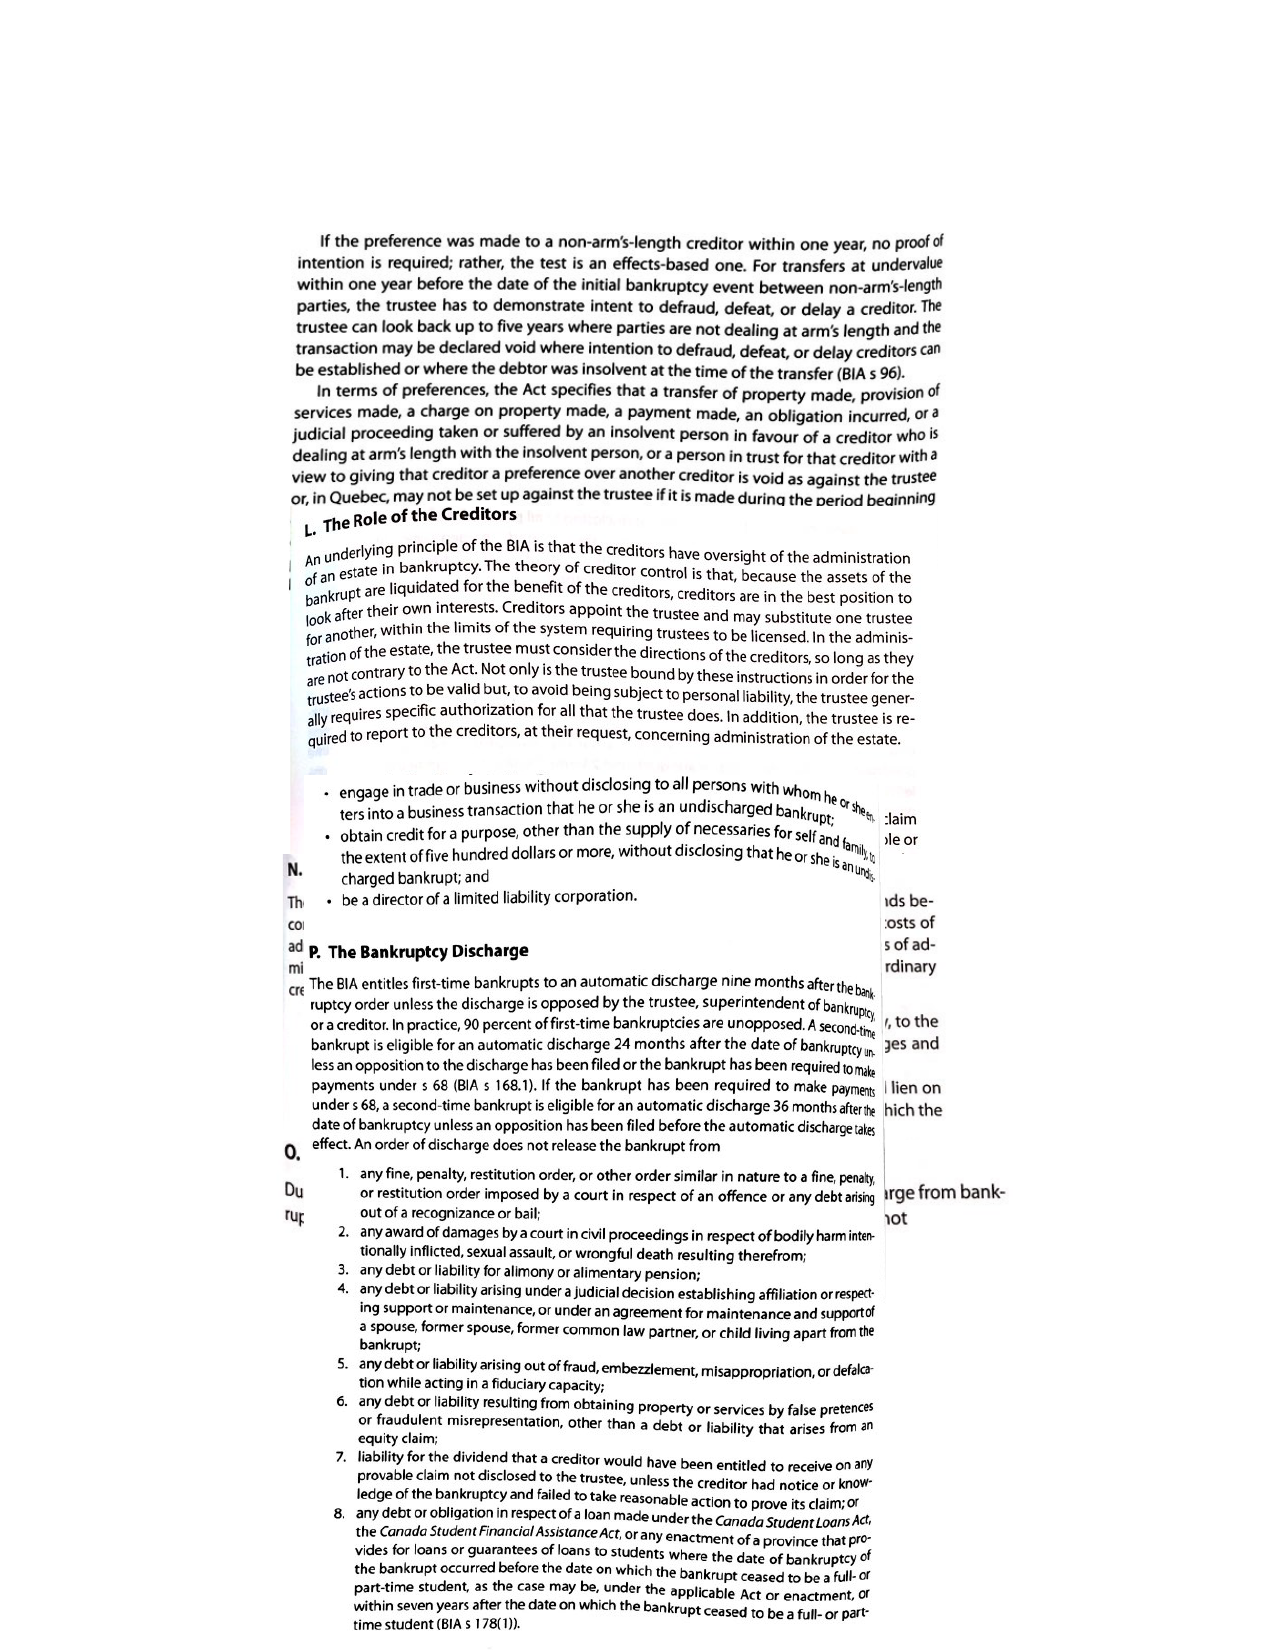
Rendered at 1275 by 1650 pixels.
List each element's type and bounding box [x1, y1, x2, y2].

picture [275, 232, 1014, 1650]
